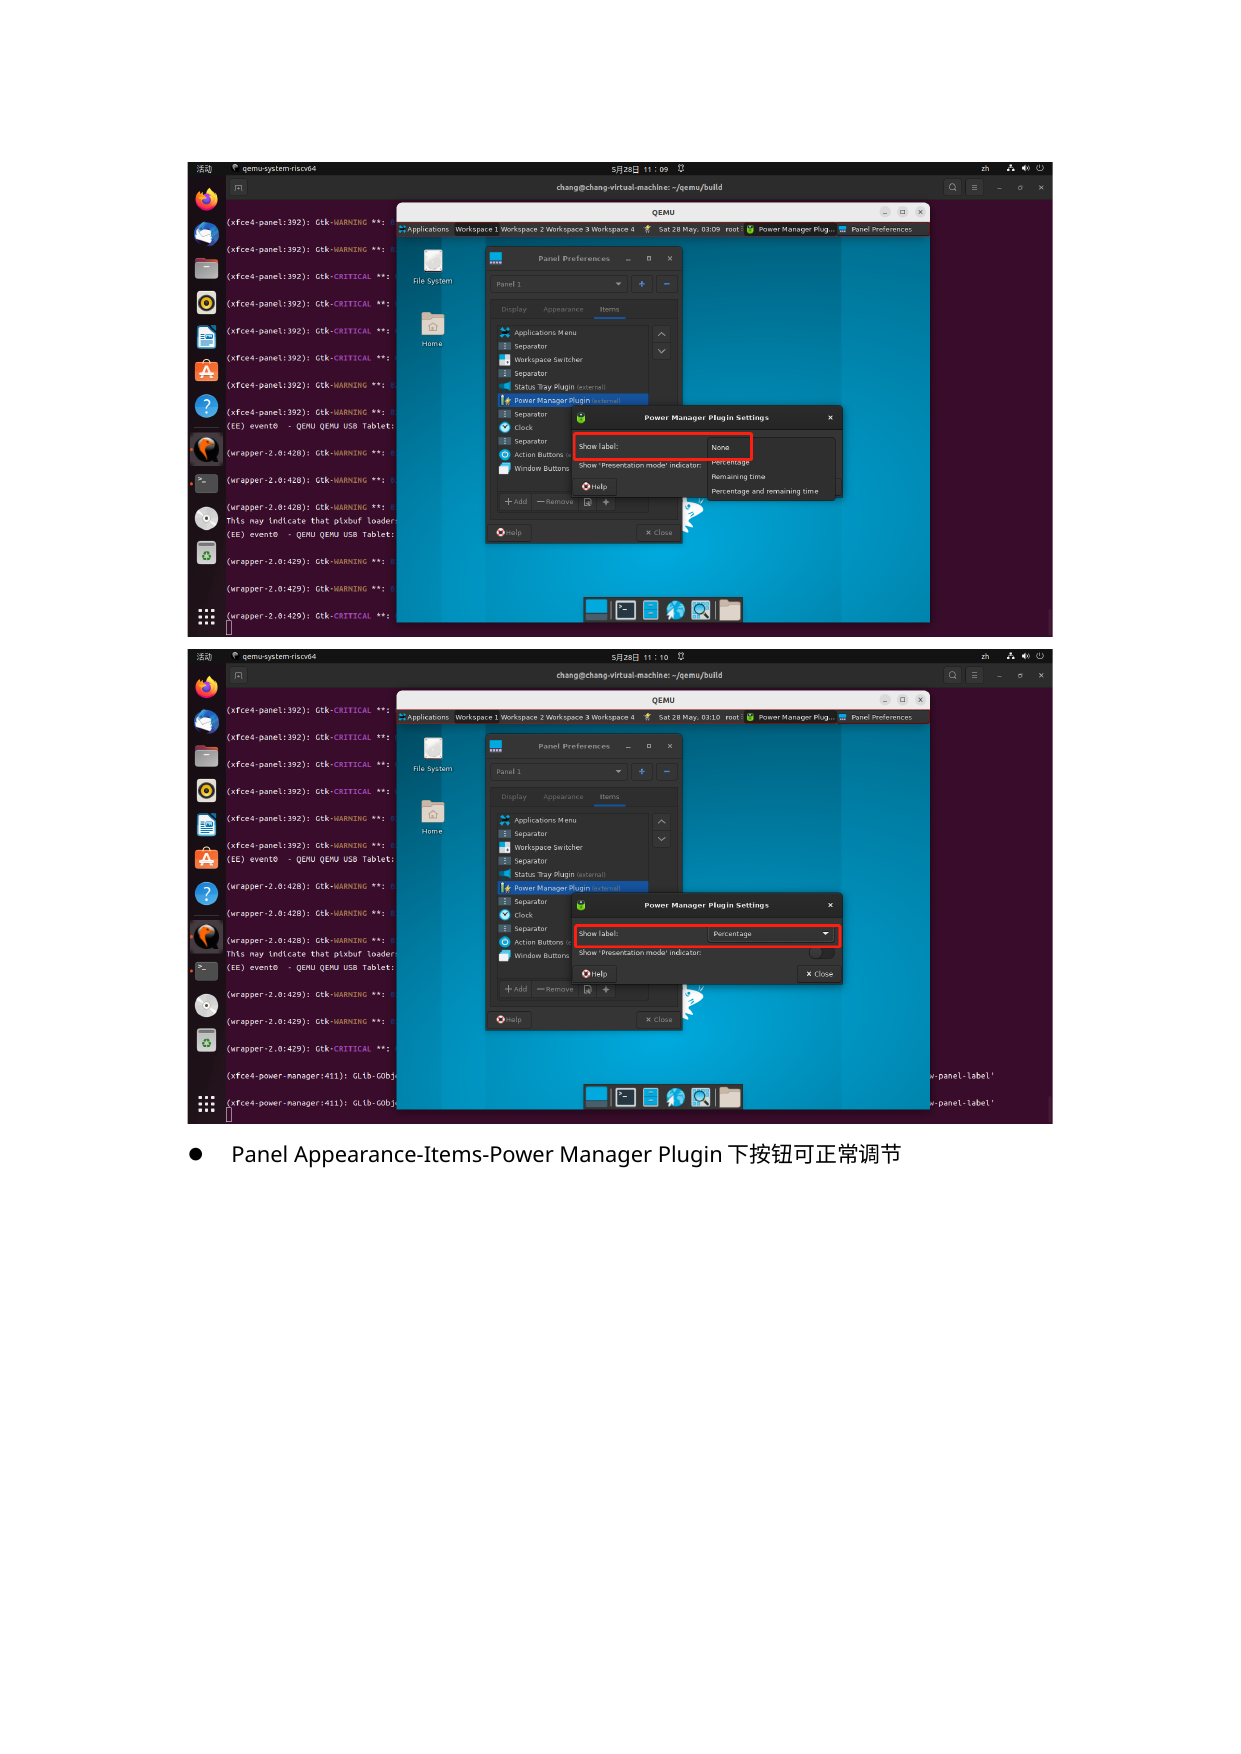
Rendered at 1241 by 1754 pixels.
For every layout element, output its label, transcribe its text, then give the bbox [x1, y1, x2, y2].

picture [187, 162, 1053, 637]
list Panel Appearance-Items-Power Manager Plugin下按钮可正常调节 [187, 1137, 1053, 1169]
picture [187, 649, 1053, 1124]
